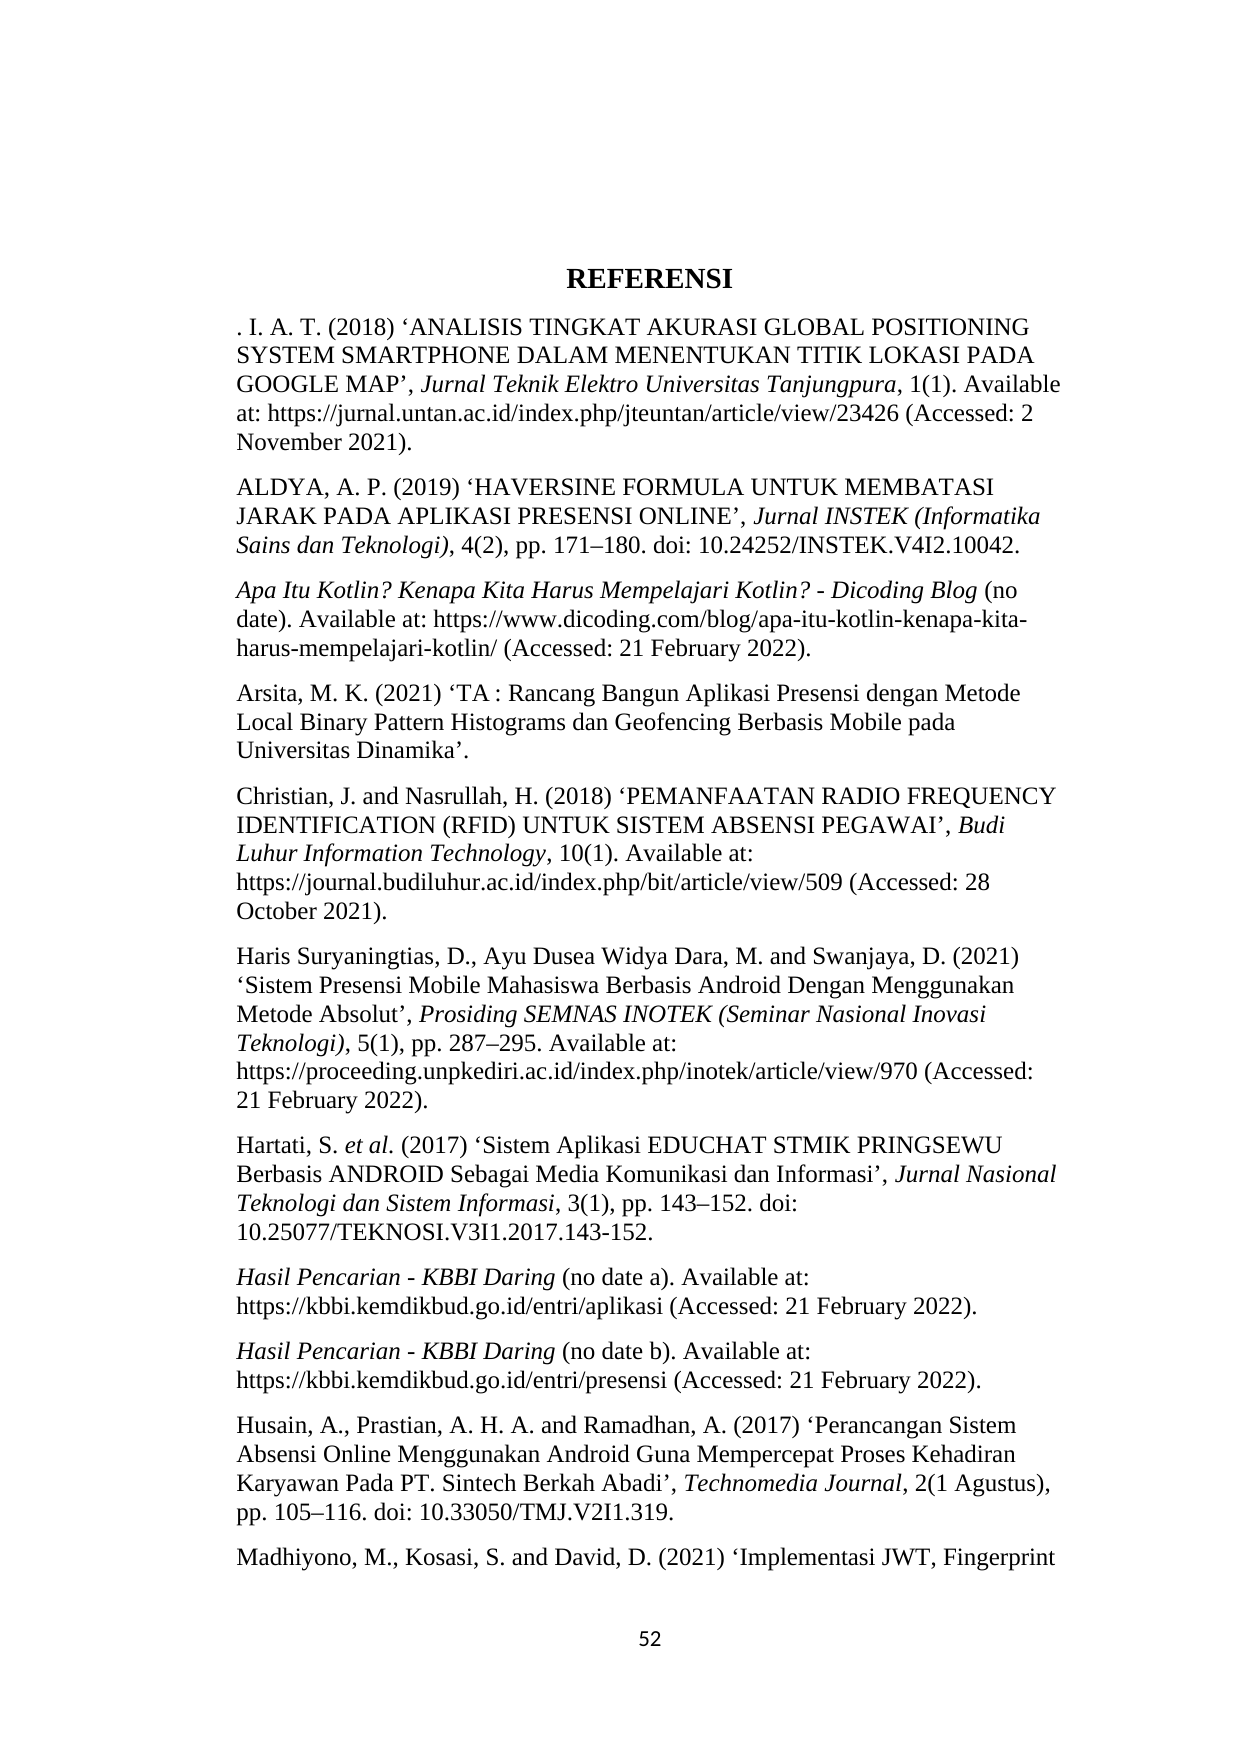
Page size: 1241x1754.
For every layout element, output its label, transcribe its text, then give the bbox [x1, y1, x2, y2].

text Hartati, S. et al. (2017) ‘Sistem Aplikasi EDUCHAT STMIK PRINGSEWU Berbasis ANDROID Sebagai Media Komunikasi dan Informasi’, Jurnal Nasional Teknologi dan Sistem Informasi, 3(1), pp. 143–152. doi: 10.25077/TEKNOSI.V3I1.2017.143-152. [236, 1131, 1063, 1246]
text Christian, J. and Nasrullah, H. (2018) ‘PEMANFAATAN RADIO FREQUENCY IDENTIFICATION (RFID) UNTUK SISTEM ABSENSI PEGAWAI’, Budi Luhur Information Technology, 10(1). Available at: https://journal.budiluhur.ac.id/index.php/bit/article/view/509 (Accessed: 28 October 2021). [236, 781, 1063, 925]
text Husain, A., Prastian, A. H. A. and Ramadhan, A. (2017) ‘Perancangan Sistem Absensi Online Menggunakan Android Guna Mempercepat Proses Kehadiran Karyawan Pada PT. Sintech Berkah Abadi’, Technomedia Journal, 2(1 Agustus), pp. 105–116. doi: 10.33050/TMJ.V2I1.319. [236, 1411, 1063, 1526]
subtitle REFERENSI [236, 261, 1063, 295]
text . I. A. T. (2018) ‘ANALISIS TINGKAT AKURASI GLOBAL POSITIONING SYSTEM SMARTPHONE DALAM MENENTUKAN TITIK LOKASI PADA GOOGLE MAP’, Jurnal Teknik Elektro Universitas Tanjungpura, 1(1). Available at: https://jurnal.untan.ac.id/index.php/jteuntan/article/view/23426 (Accessed: 2 November 2021). [236, 312, 1063, 456]
text ALDYA, A. P. (2019) ‘HAVERSINE FORMULA UNTUK MEMBATASI JARAK PADA APLIKASI PRESENSI ONLINE’, Jurnal INSTEK (Informatika Sains dan Teknologi), 4(2), pp. 171–180. doi: 10.24252/INSTEK.V4I2.10042. [236, 472, 1063, 558]
text Arsita, M. K. (2021) ‘TA : Rancang Bangun Aplikasi Presensi dengan Metode Local Binary Pattern Histograms dan Geofencing Berbasis Mobile pada Universitas Dinamika’. [236, 678, 1063, 764]
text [236, 1542, 1063, 1571]
text Hasil Pencarian - KBBI Daring (no date b). Available at: https://kbbi.kemdikbud.go.id/entri/presensi (Accessed: 21 February 2022). [236, 1336, 1063, 1394]
text Hasil Pencarian - KBBI Daring (no date a). Available at: https://kbbi.kemdikbud.go.id/entri/aplikasi (Accessed: 21 February 2022). [236, 1262, 1063, 1320]
text Haris Suryaningtias, D., Ayu Dusea Widya Dara, M. and Swanjaya, D. (2021) ‘Sistem Presensi Mobile Mahasiswa Berbasis Android Dengan Menggunakan Metode Absolut’, Prosiding SEMNAS INOTEK (Seminar Nasional Inovasi Teknologi), 5(1), pp. 287–295. Available at: https://proceeding.unpkediri.ac.id/index.php/inotek/article/view/970 (Accessed: 21 February 2022). [236, 941, 1063, 1114]
text Apa Itu Kotlin? Kenapa Kita Harus Mempelajari Kotlin? - Dicoding Blog (no date). Available at: https://www.dicoding.com/blog/apa-itu-kotlin-kenapa-kita-harus-mempelajari-kotlin/ (Accessed: 21 February 2022). [236, 575, 1063, 661]
